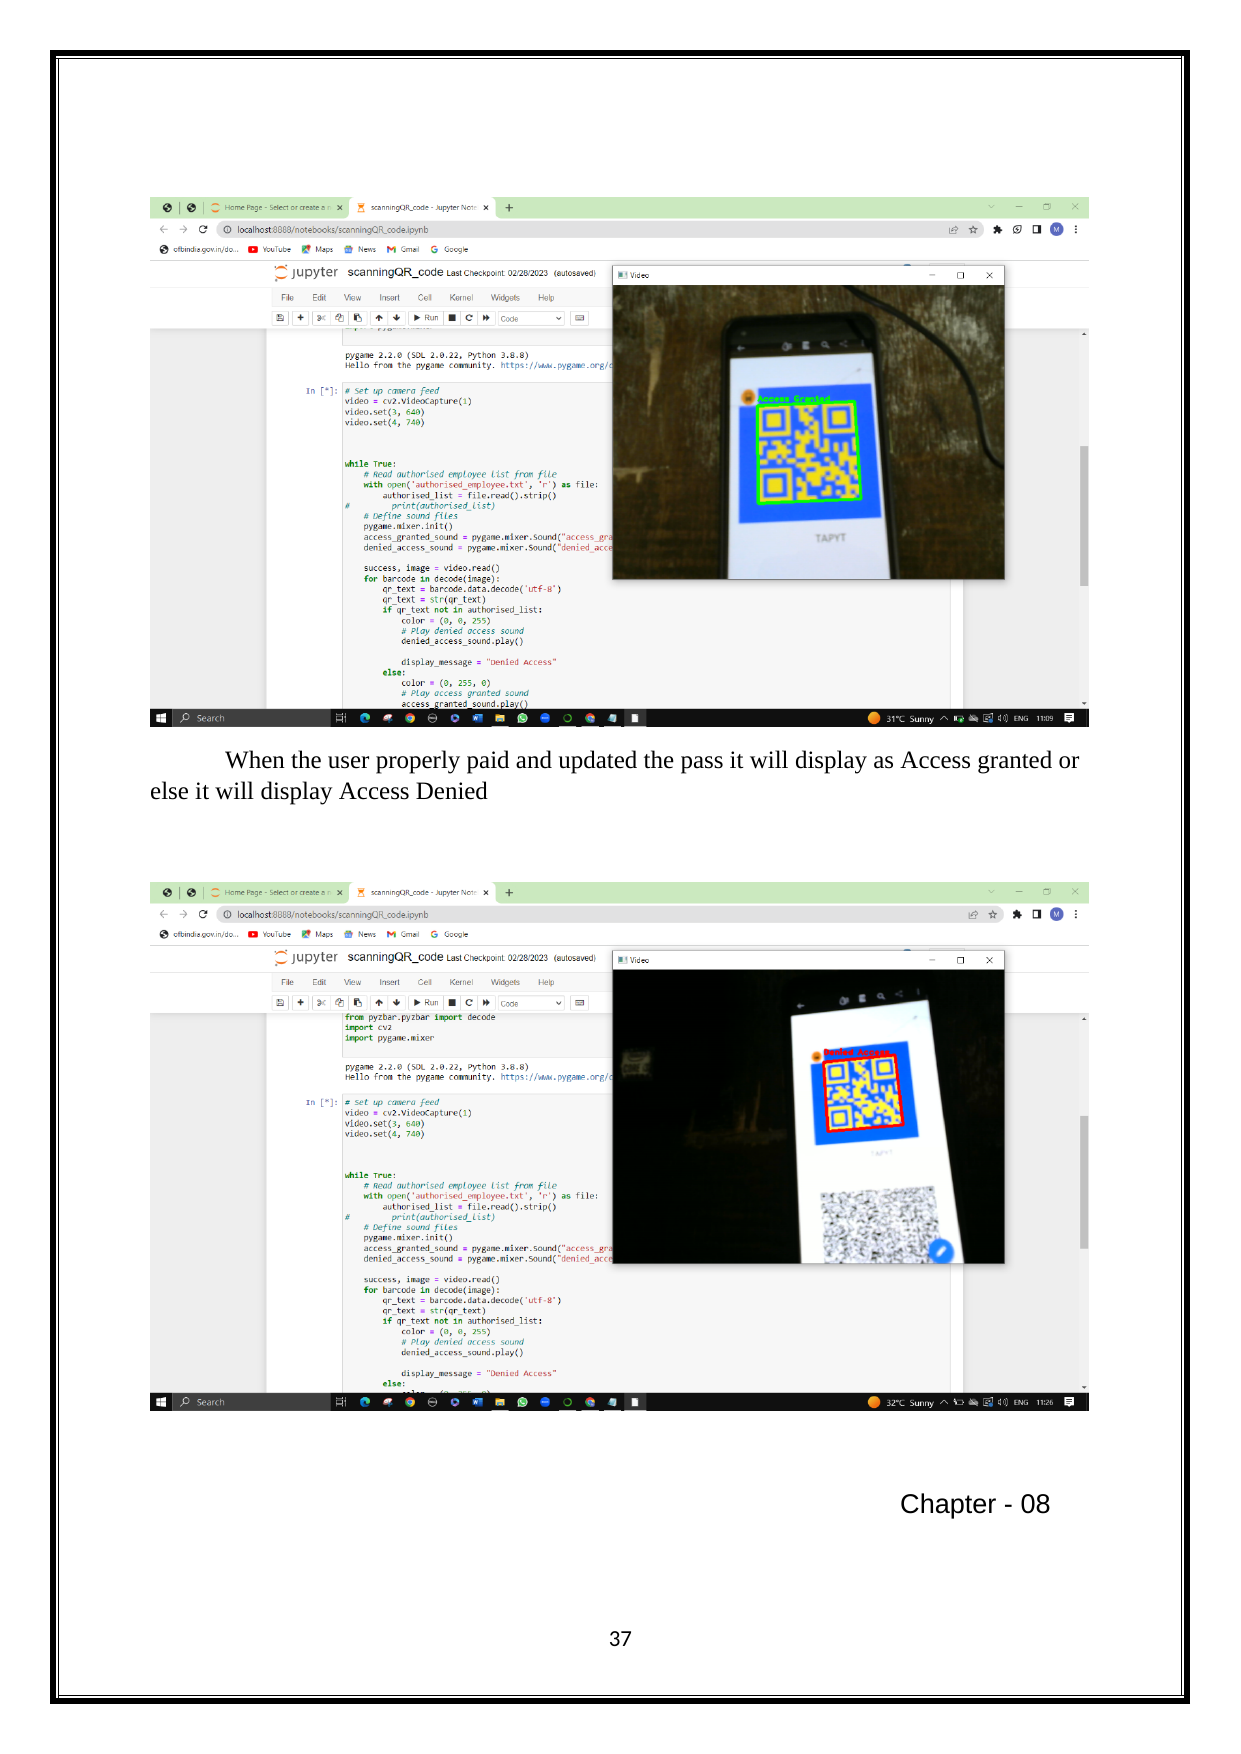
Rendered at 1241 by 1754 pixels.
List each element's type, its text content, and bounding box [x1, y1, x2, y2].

text Chapter - 08 [150, 1488, 1090, 1519]
text When the user properly paid and updated the pass it will display as Access granted or else it will display Access Denied [150, 745, 1090, 805]
picture [150, 882, 1089, 1411]
picture [150, 197, 1089, 727]
